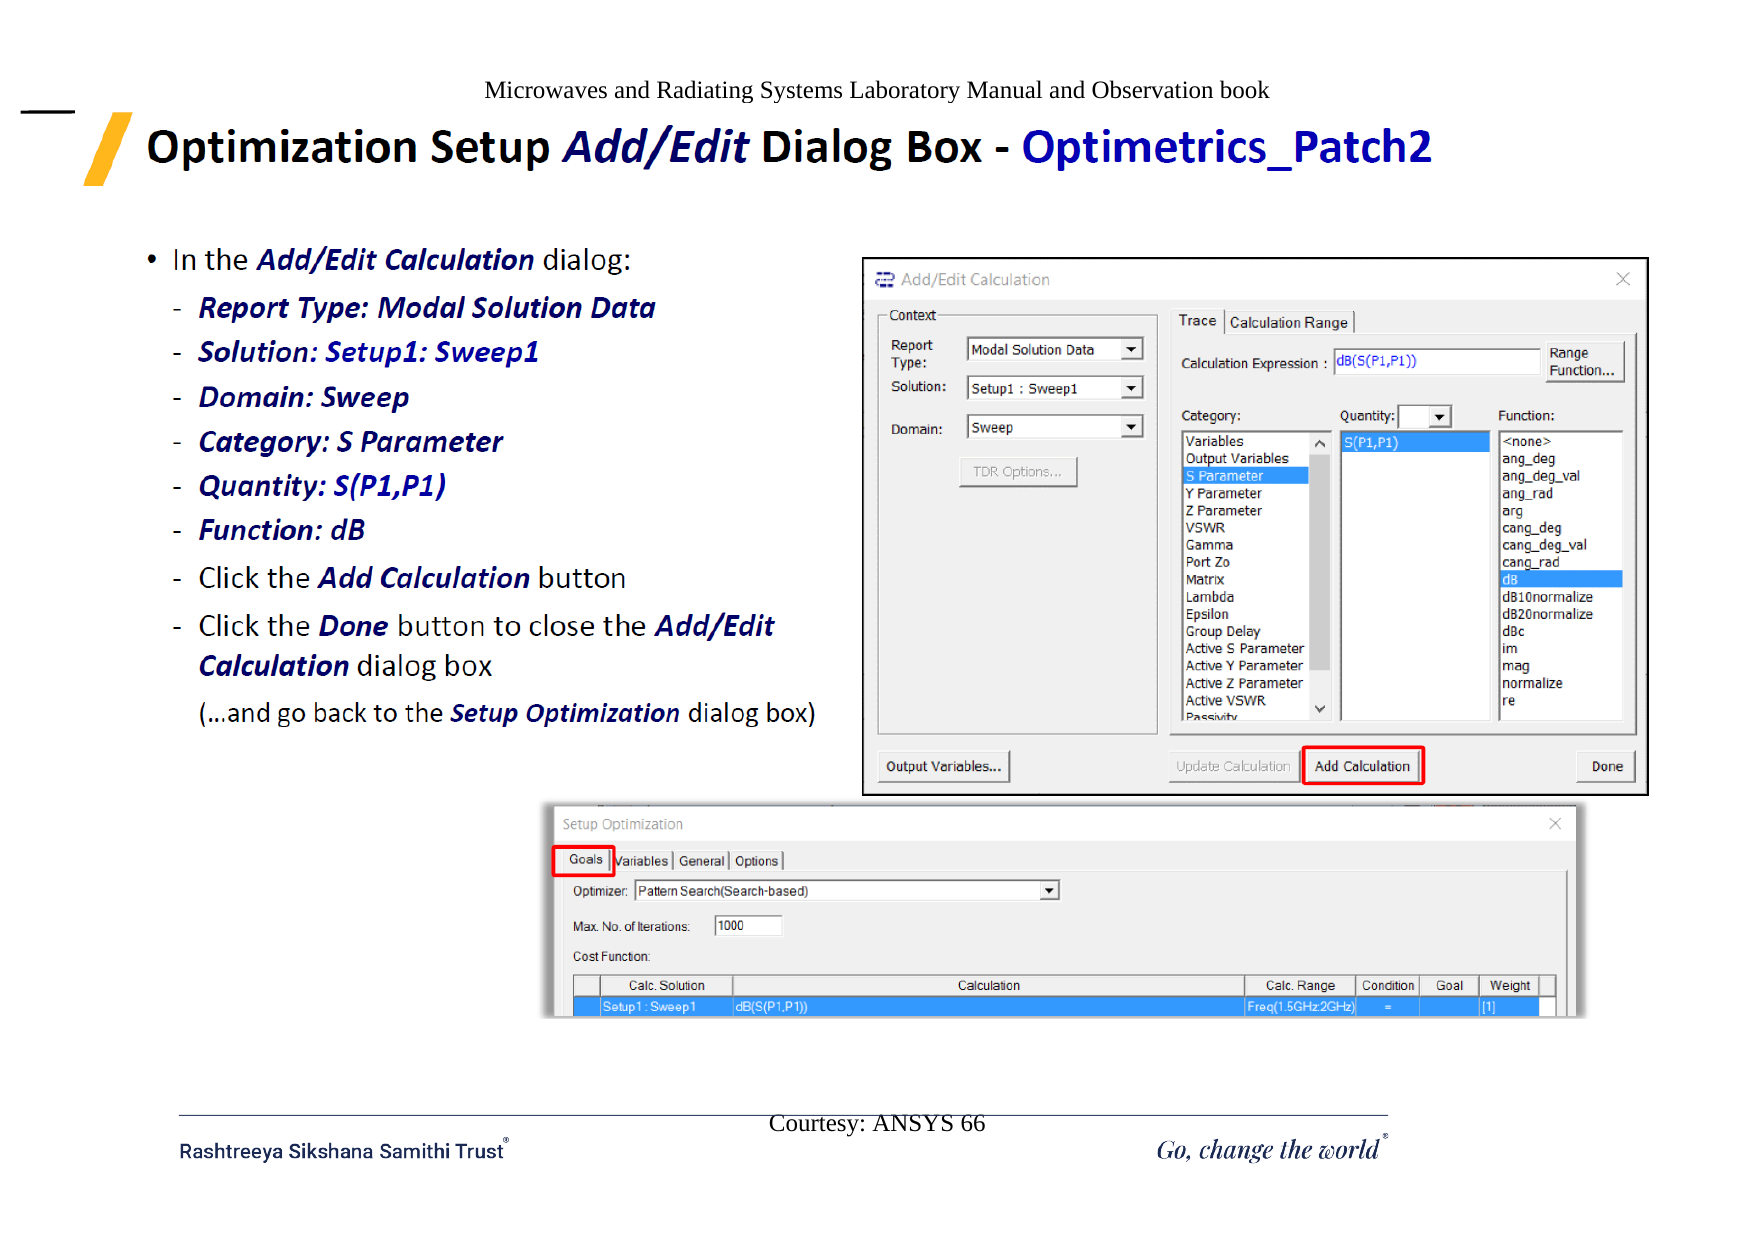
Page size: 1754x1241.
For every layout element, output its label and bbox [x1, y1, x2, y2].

picture [75, 103, 1679, 1019]
picture [168, 1104, 1398, 1168]
